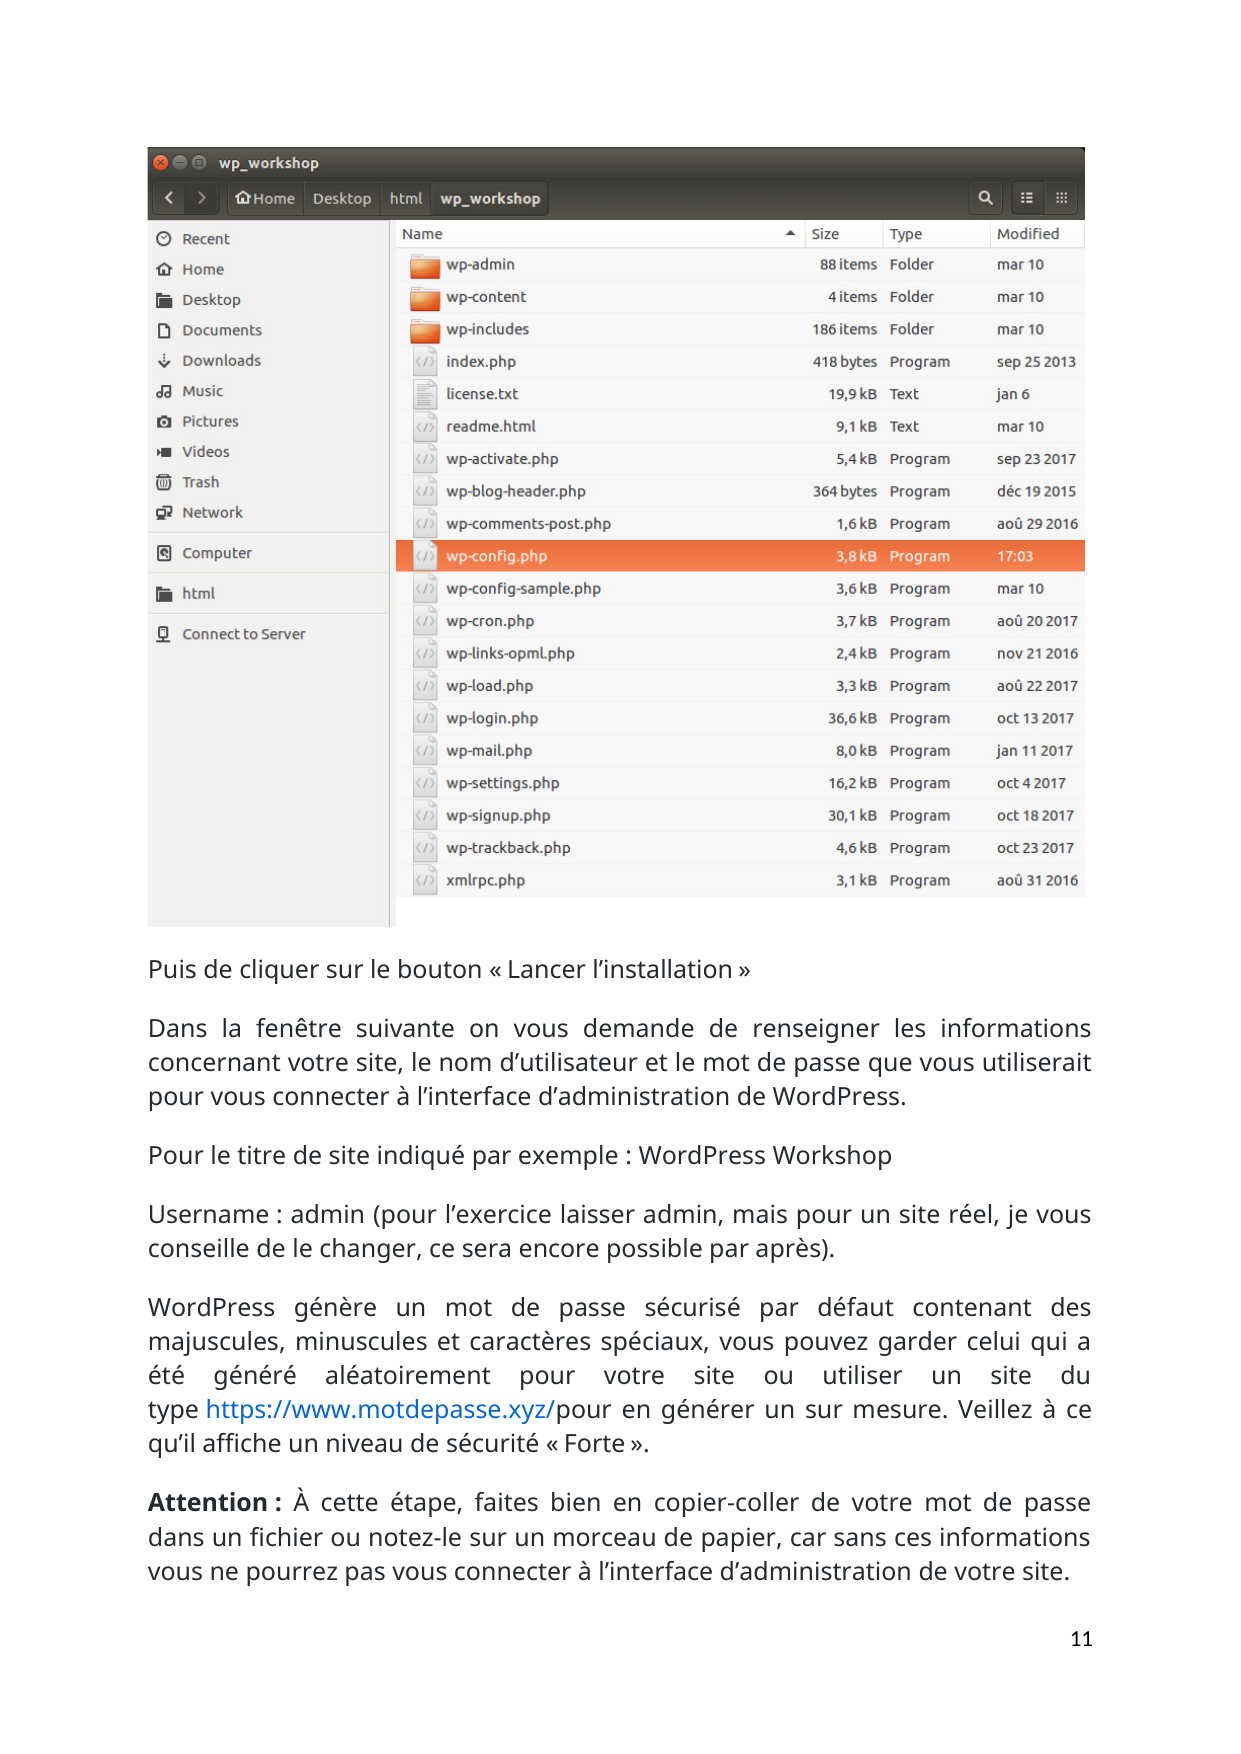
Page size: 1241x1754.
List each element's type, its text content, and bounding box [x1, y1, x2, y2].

picture [147, 147, 1085, 927]
text Puis de cliquer sur le bouton « Lancer l’installation » [148, 951, 1093, 985]
text Dans la fenêtre suivante on vous demande de renseigner les informations concernant votre site, le nom d’utilisateur et le mot de passe que vous utiliserait pour vous connecter à l’interface d’administration de WordPress. [148, 1010, 1093, 1113]
text Username : admin (pour l’exercice laisser admin, mais pour un site réel, je vous conseille de le changer, ce sera encore possible par après). [148, 1197, 1093, 1265]
text WordPress génère un mot de passe sécurisé par défaut contenant des majuscules, minuscules et caractères spéciaux, vous pouvez garder celui qui a été généré aléatoirement pour votre site ou utiliser un site du type https://www.motdepasse.xyz/pour en générer un sur mesure. Veillez à ce qu’il affiche un niveau de sécurité « Forte ». [148, 1290, 1093, 1460]
text Pour le titre de site indiqué par exemple : WordPress Workshop [148, 1138, 1093, 1172]
text Attention : À cette étape, faites bien en copier-coller de votre mot de passe dans un fichier ou notez-le sur un morceau de papier, car sans ces informations vous ne pourrez pas vous connecter à l’interface d’administration de votre site. [148, 1485, 1093, 1587]
